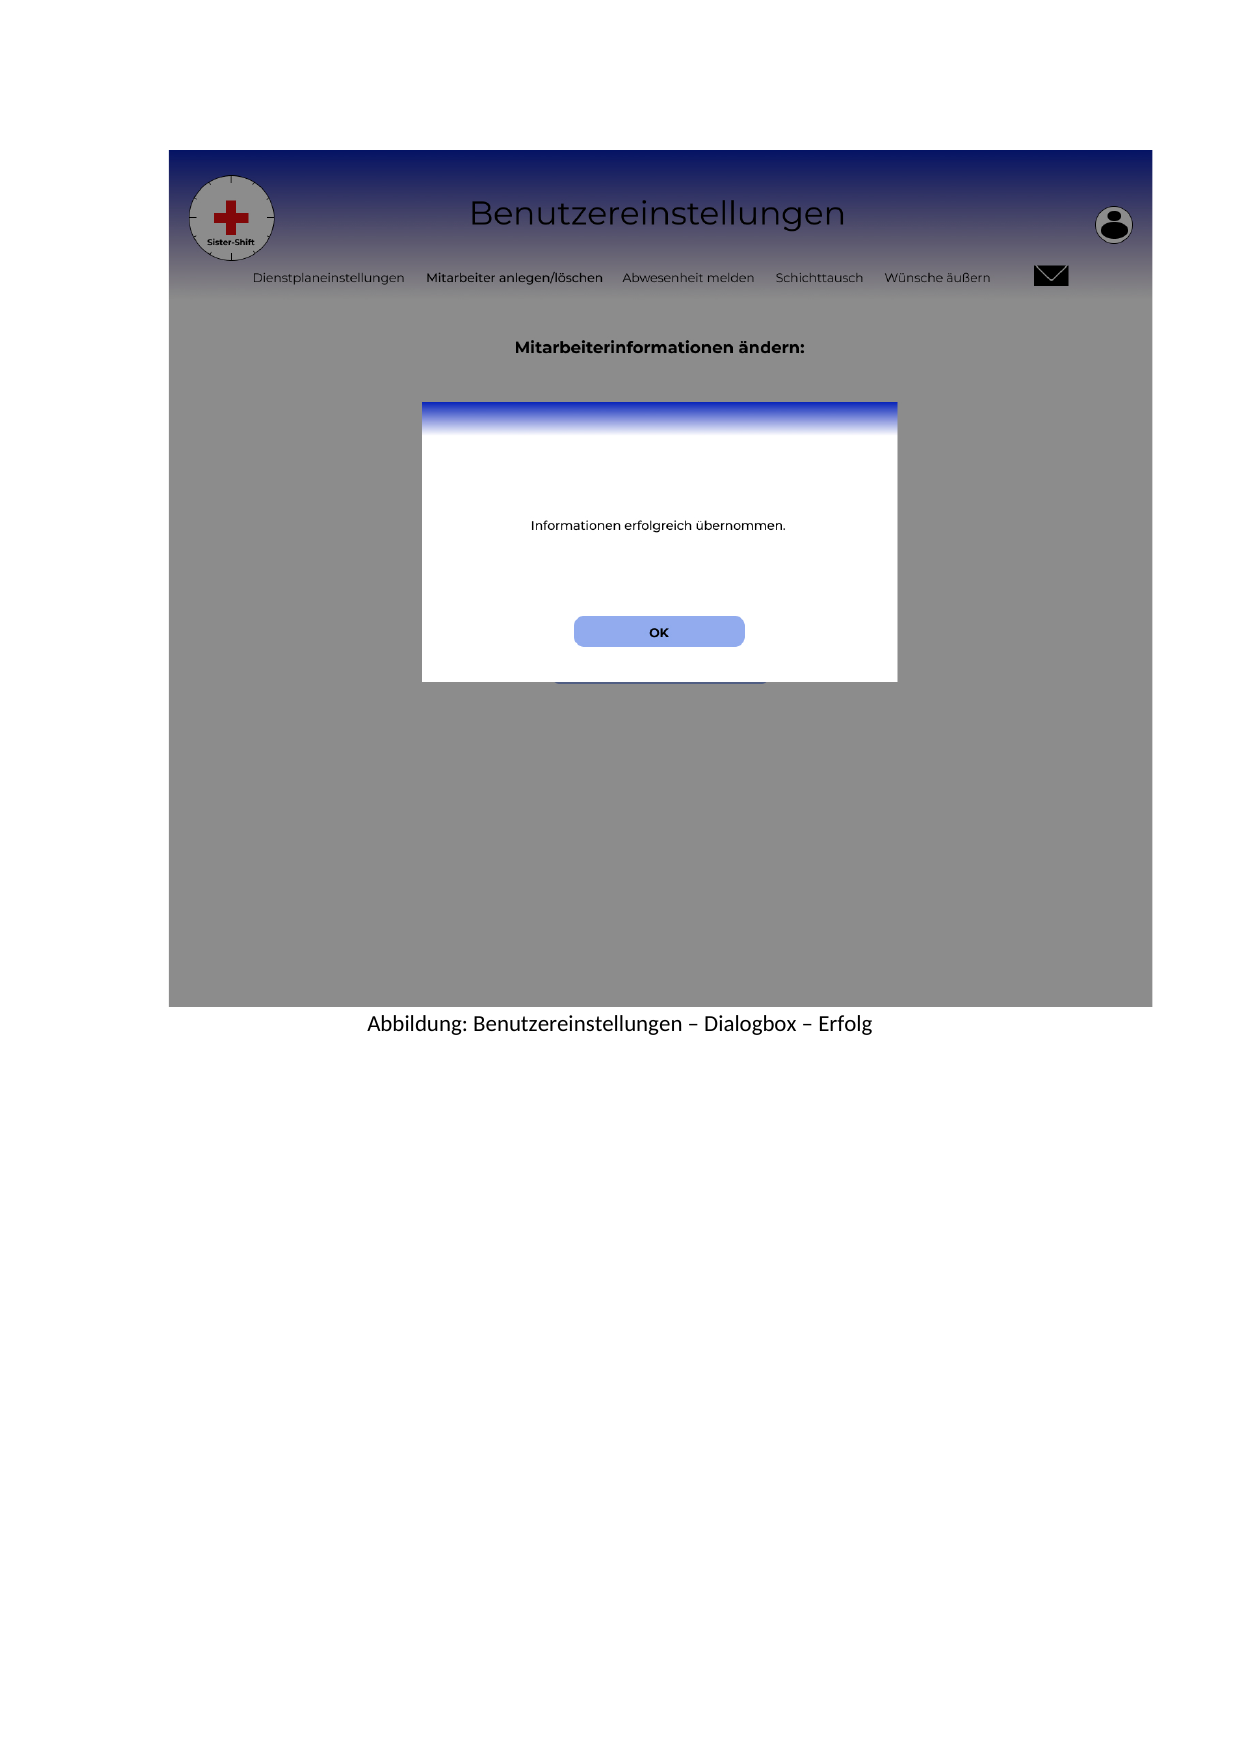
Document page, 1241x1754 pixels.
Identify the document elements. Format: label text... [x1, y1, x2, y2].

text Abbildung: Benutzereinstellungen – Dialogbox – Erfolg [150, 150, 1090, 1037]
